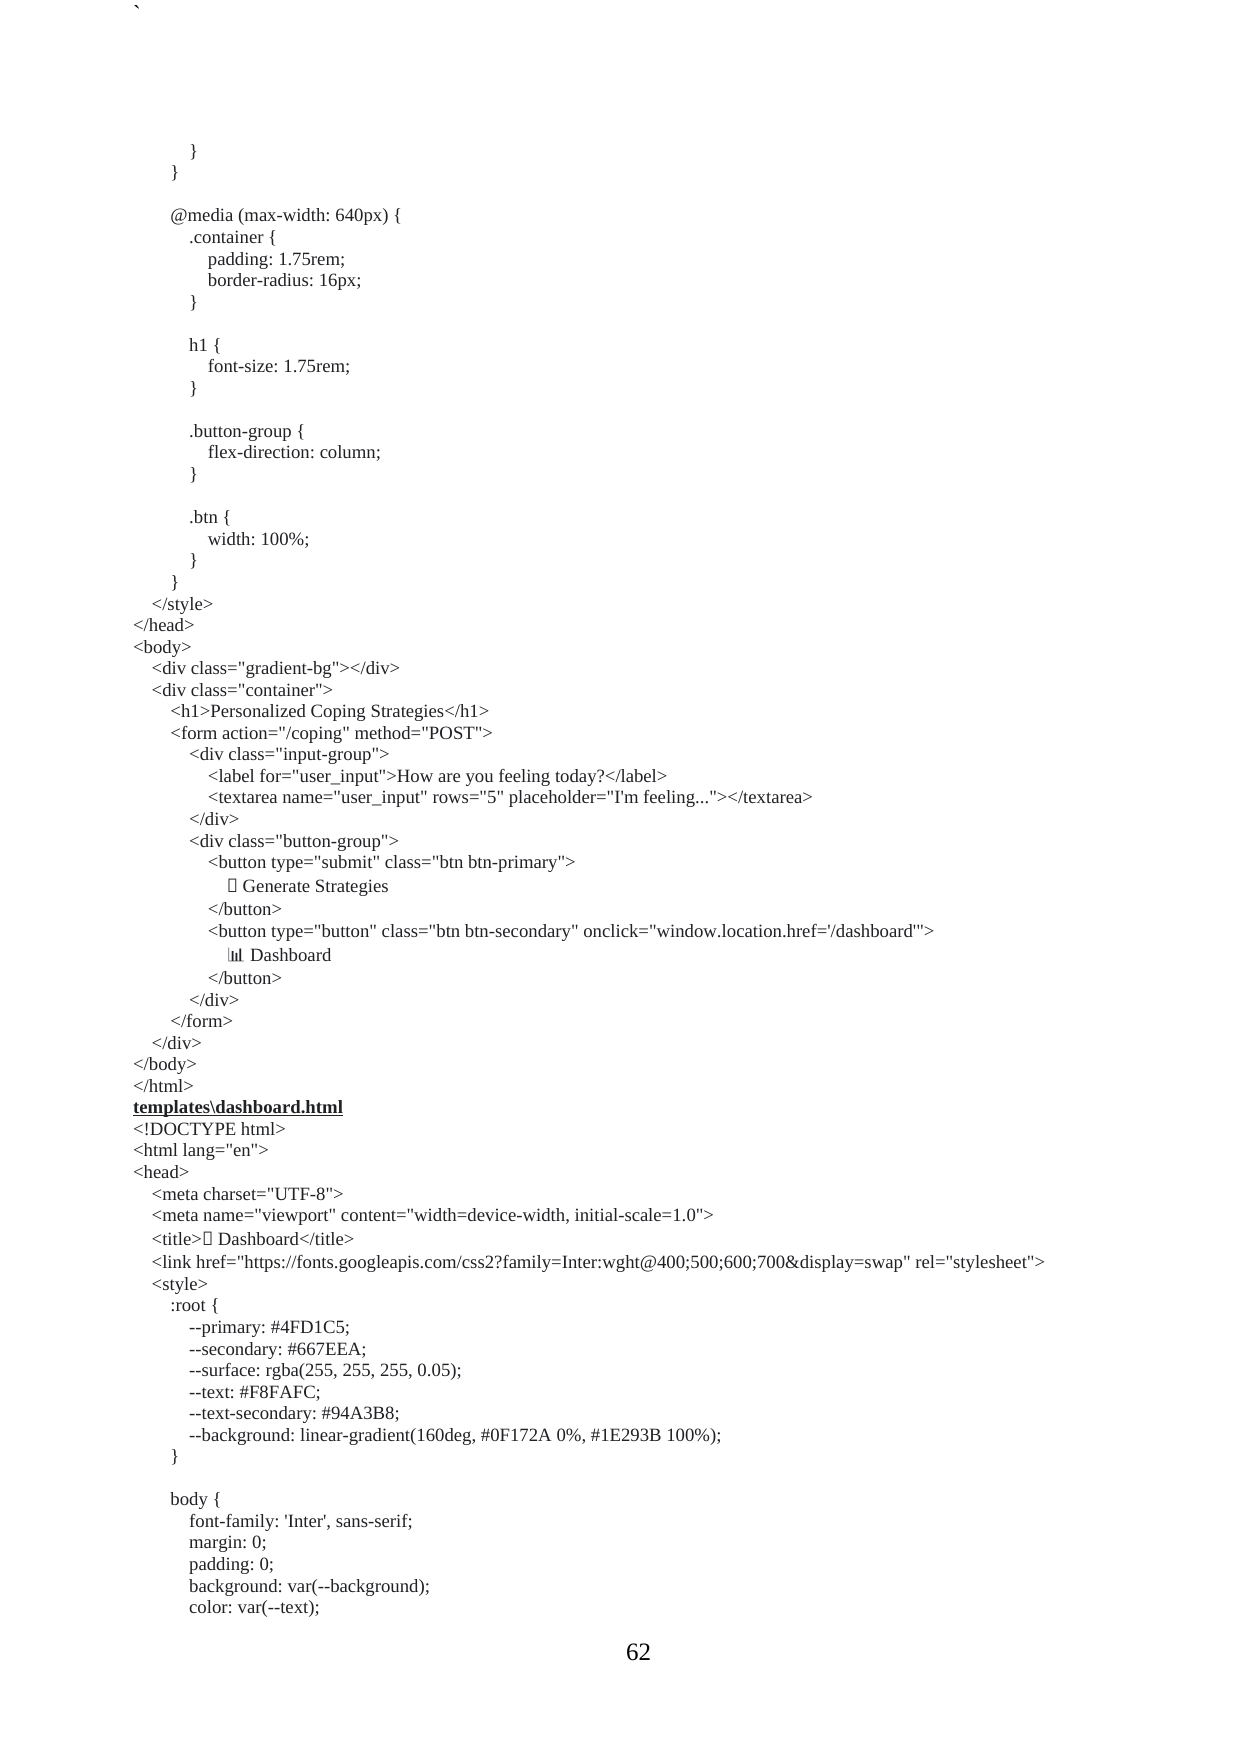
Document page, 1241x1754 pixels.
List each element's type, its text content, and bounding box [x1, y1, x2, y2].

text 📊 Dashboard [133, 941, 1091, 967]
text </div> [133, 1032, 1091, 1053]
text <div class="input-group"> [133, 743, 1091, 765]
text <div class="container"> [133, 679, 1091, 700]
text padding: 0; [133, 1553, 1091, 1574]
text <form action="/coping" method="POST"> [133, 722, 1091, 743]
text .button-group { [133, 420, 1091, 441]
text <html lang="en"> [133, 1139, 1091, 1161]
text <meta charset="UTF-8"> [133, 1182, 1091, 1204]
text </body> [133, 1053, 1091, 1075]
text } [133, 463, 1091, 484]
text </head> [133, 614, 1091, 636]
text <h1>Personalized Coping Strategies</h1> [133, 700, 1091, 722]
text </div> [133, 988, 1091, 1010]
text ✨ Generate Strategies [133, 873, 1091, 898]
text </button> [133, 967, 1091, 988]
text </style> [133, 592, 1091, 614]
text } [133, 139, 1091, 161]
text <label for="user_input">How are you feeling today?</label> [133, 765, 1091, 786]
text } [133, 291, 1091, 312]
text background: var(--background); [133, 1574, 1091, 1596]
text <title>🌱 Dashboard</title> [133, 1226, 1091, 1251]
text border-radius: 16px; [133, 269, 1091, 291]
text <body> [133, 636, 1091, 657]
text .container { [133, 226, 1091, 247]
text <button type="button" class="btn btn-secondary" onclick="window.location.href='/dashboard'"> [133, 920, 1091, 941]
text <head> [133, 1161, 1091, 1182]
text h1 { [133, 334, 1091, 355]
text } [133, 1445, 1091, 1467]
text --background: linear-gradient(160deg, #0F172A 0%, #1E293B 100%); [133, 1424, 1091, 1445]
text font-family: 'Inter', sans-serif; [133, 1510, 1091, 1531]
text <style> [133, 1273, 1091, 1294]
text @media (max-width: 640px) { [133, 204, 1091, 226]
text --text: #F8FAFC; [133, 1381, 1091, 1402]
text </button> [133, 898, 1091, 920]
text --surface: rgba(255, 255, 255, 0.05); [133, 1359, 1091, 1381]
text } [133, 549, 1091, 571]
text --text-secondary: #94A3B8; [133, 1402, 1091, 1424]
text font-size: 1.75rem; [133, 355, 1091, 377]
text <!DOCTYPE html> [133, 1118, 1091, 1139]
text templates\dashboard.html [133, 1096, 1091, 1118]
text margin: 0; [133, 1531, 1091, 1553]
text } [133, 377, 1091, 398]
text } [133, 571, 1091, 592]
text flex-direction: column; [133, 441, 1091, 463]
text <div class="gradient-bg"></div> [133, 657, 1091, 679]
text <div class="button-group"> [133, 829, 1091, 851]
text .btn { [133, 506, 1091, 528]
text </div> [133, 808, 1091, 829]
text <textarea name="user_input" rows="5" placeholder="I'm feeling..."></textarea> [133, 786, 1091, 808]
text color: var(--text); [133, 1596, 1091, 1618]
text <meta name="viewport" content="width=device-width, initial-scale=1.0"> [133, 1204, 1091, 1226]
text <link href="https://fonts.googleapis.com/css2?family=Inter:wght@400;500;600;700&display=swap" rel="stylesheet"> [133, 1251, 1091, 1273]
text --secondary: #667EEA; [133, 1337, 1091, 1359]
text --primary: #4FD1C5; [133, 1316, 1091, 1337]
text :root { [133, 1294, 1091, 1316]
text width: 100%; [133, 528, 1091, 549]
text </html> [133, 1075, 1091, 1096]
text padding: 1.75rem; [133, 247, 1091, 269]
text <button type="submit" class="btn btn-primary"> [133, 851, 1091, 873]
text </form> [133, 1010, 1091, 1032]
text } [133, 161, 1091, 183]
text body { [133, 1488, 1091, 1510]
